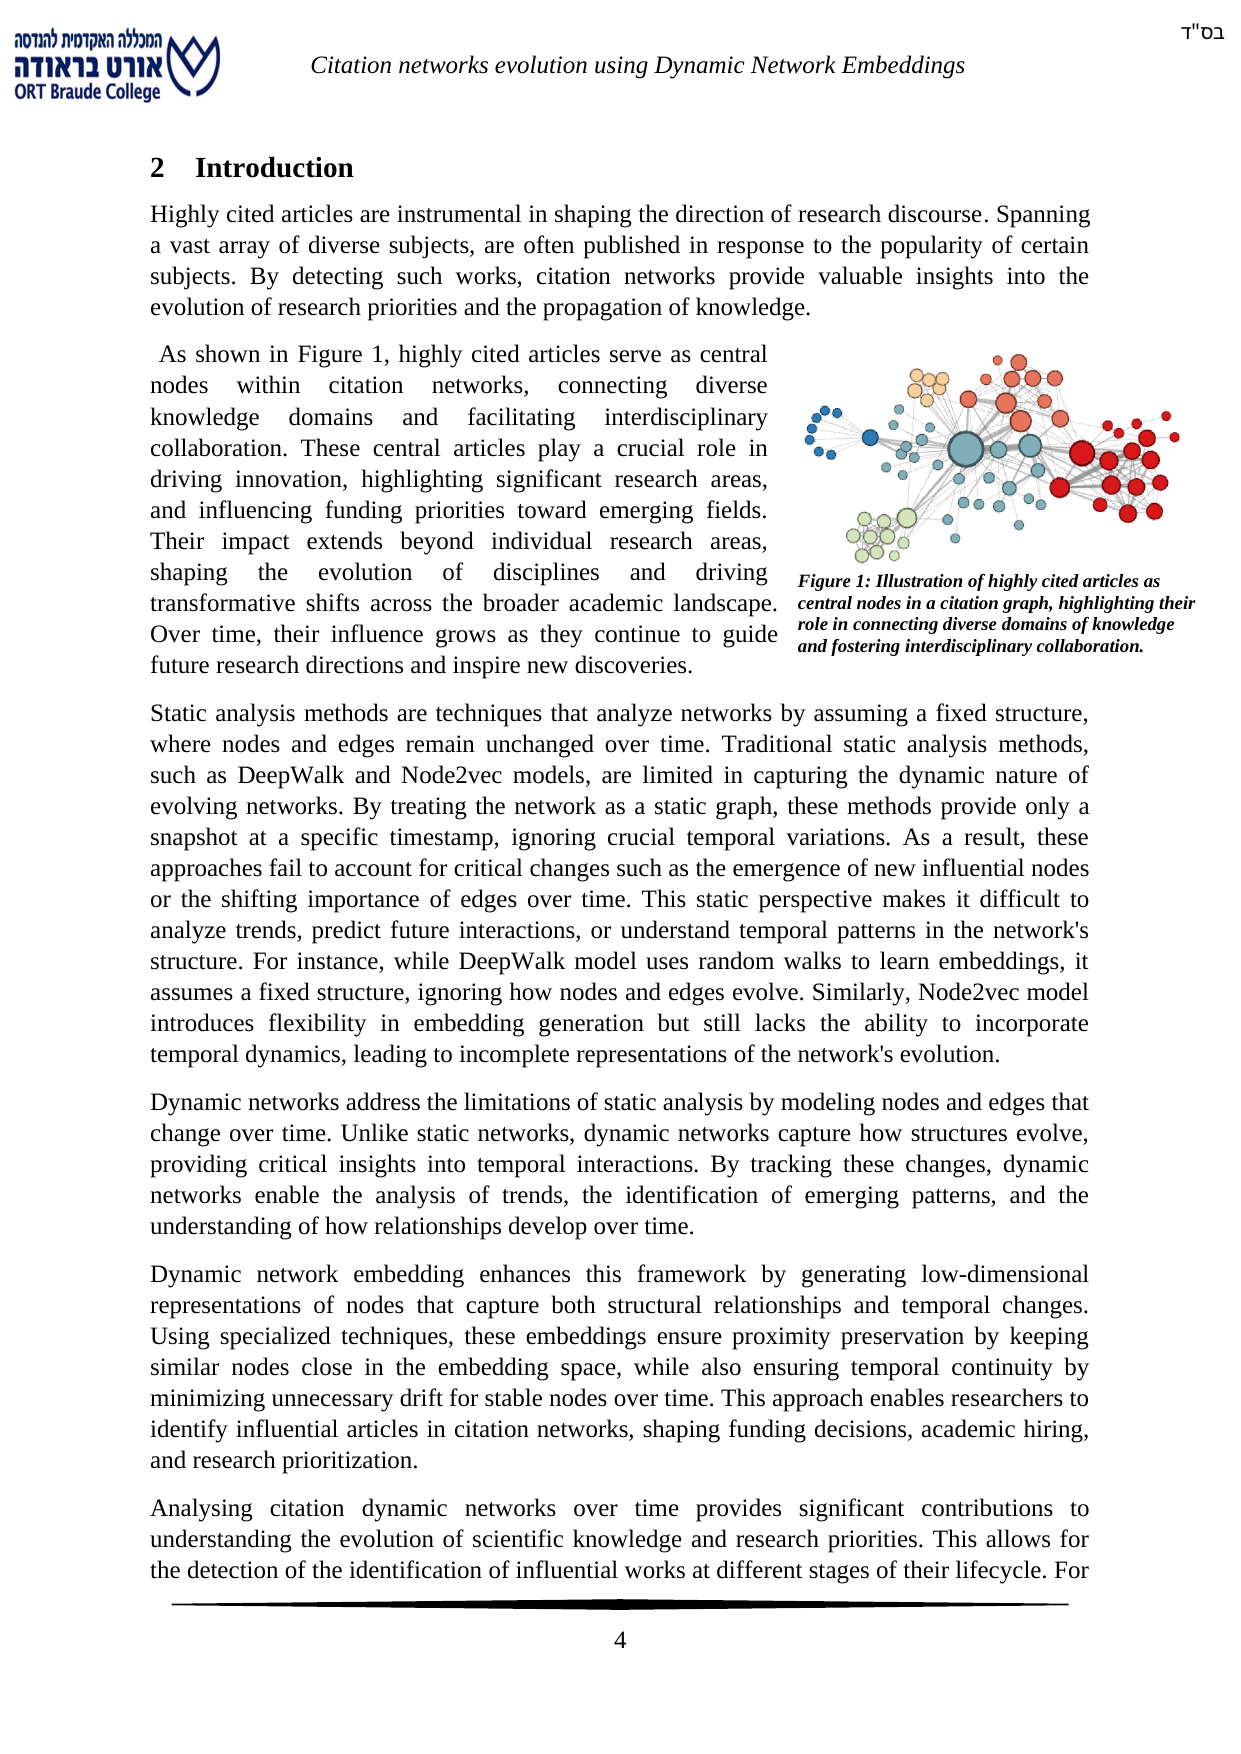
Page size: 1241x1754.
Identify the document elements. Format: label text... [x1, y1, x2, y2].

text As shown in Figure 1, highly cited articles serve as central nodes within citation networks, connecting diverse knowledge domains and facilitating interdisciplinary collaboration. These central articles play a crucial role in driving innovation, highlighting significant research areas, and influencing funding priorities toward emerging fields. Their impact extends beyond individual research areas, shaping the evolution of disciplines and driving transformative shifts across the broader academic landscape. Over time, their influence grows as they continue to guide future research directions and inspire new discoveries. [150, 339, 1090, 679]
text Dynamic networks address the limitations of static analysis by modeling nodes and edges that change over time. Unlike static networks, dynamic networks capture how structures evolve, providing critical insights into temporal interactions. By tracking these changes, dynamic networks enable the analysis of trends, the identification of emerging patterns, and the understanding of how relationships develop over time. [150, 1087, 1090, 1240]
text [150, 1493, 1090, 1583]
picture [787, 340, 1186, 566]
picture [12, 26, 221, 104]
subtitle Introduction [150, 150, 1090, 183]
text Dynamic network embedding enhances this framework by generating low-dimensional representations of nodes that capture both structural relationships and temporal changes. Using specialized techniques, these embeddings ensure proximity preservation by keeping similar nodes close in the embedding space, while also ensuring temporal continuity by minimizing unnecessary drift for stable nodes over time. This approach enables researchers to identify influential articles in citation networks, shaping funding decisions, academic hiring, and research prioritization. [150, 1259, 1090, 1474]
text Highly cited articles are instrumental in shaping the direction of research discourse. Spanning a vast array of diverse subjects, are often published in response to the popularity of certain subjects. By detecting such works, citation networks provide valuable insights into the evolution of research priorities and the propagation of knowledge. [150, 199, 1090, 321]
text Static analysis methods are techniques that analyze networks by assuming a fixed structure, where nodes and edges remain unchanged over time. Traditional static analysis methods, such as DeepWalk and Node2vec models, are limited in capturing the dynamic nature of evolving networks. By treating the network as a static graph, these methods provide only a snapshot at a specific timestamp, ignoring crucial temporal variations. As a result, these approaches fail to account for critical changes such as the emergence of new influential nodes or the shifting importance of edges over time. This static perspective makes it difficult to analyze trends, predict future interactions, or understand temporal patterns in the network's structure. For instance, while DeepWalk model uses random walks to learn embeddings, it assumes a fixed structure, ignoring how nodes and edges evolve. Similarly, Node2vec model introduces flexibility in embedding generation but still lacks the ability to incorporate temporal dynamics, leading to incomplete representations of the network's evolution. [150, 698, 1090, 1068]
